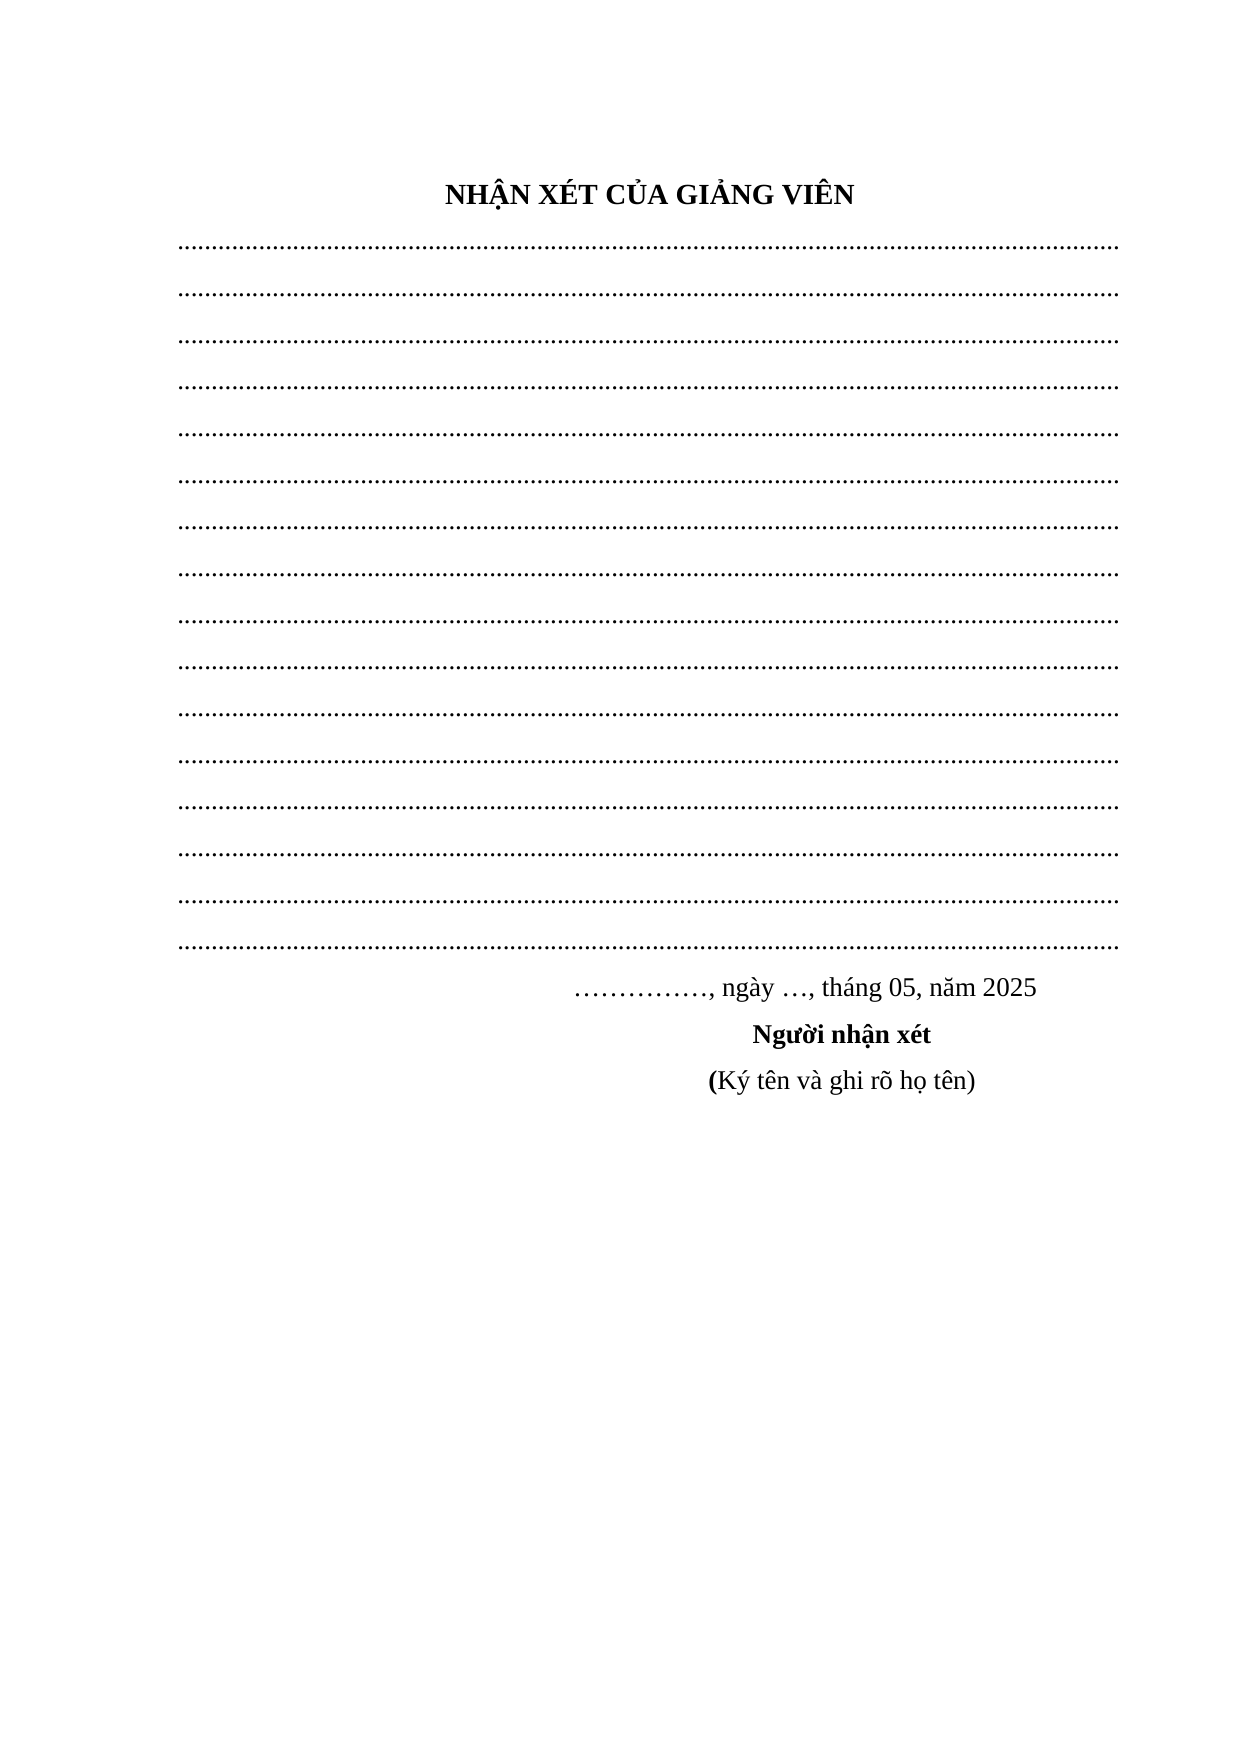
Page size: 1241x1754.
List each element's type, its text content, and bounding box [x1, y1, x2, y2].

table_header ……………, ngày …, tháng 05, năm 2025 Người nhận xét (Ký tên và ghi rõ họ tên) [562, 971, 1122, 1324]
text NHẬN XÉT CỦA GIẢNG VIÊN [177, 177, 1122, 211]
